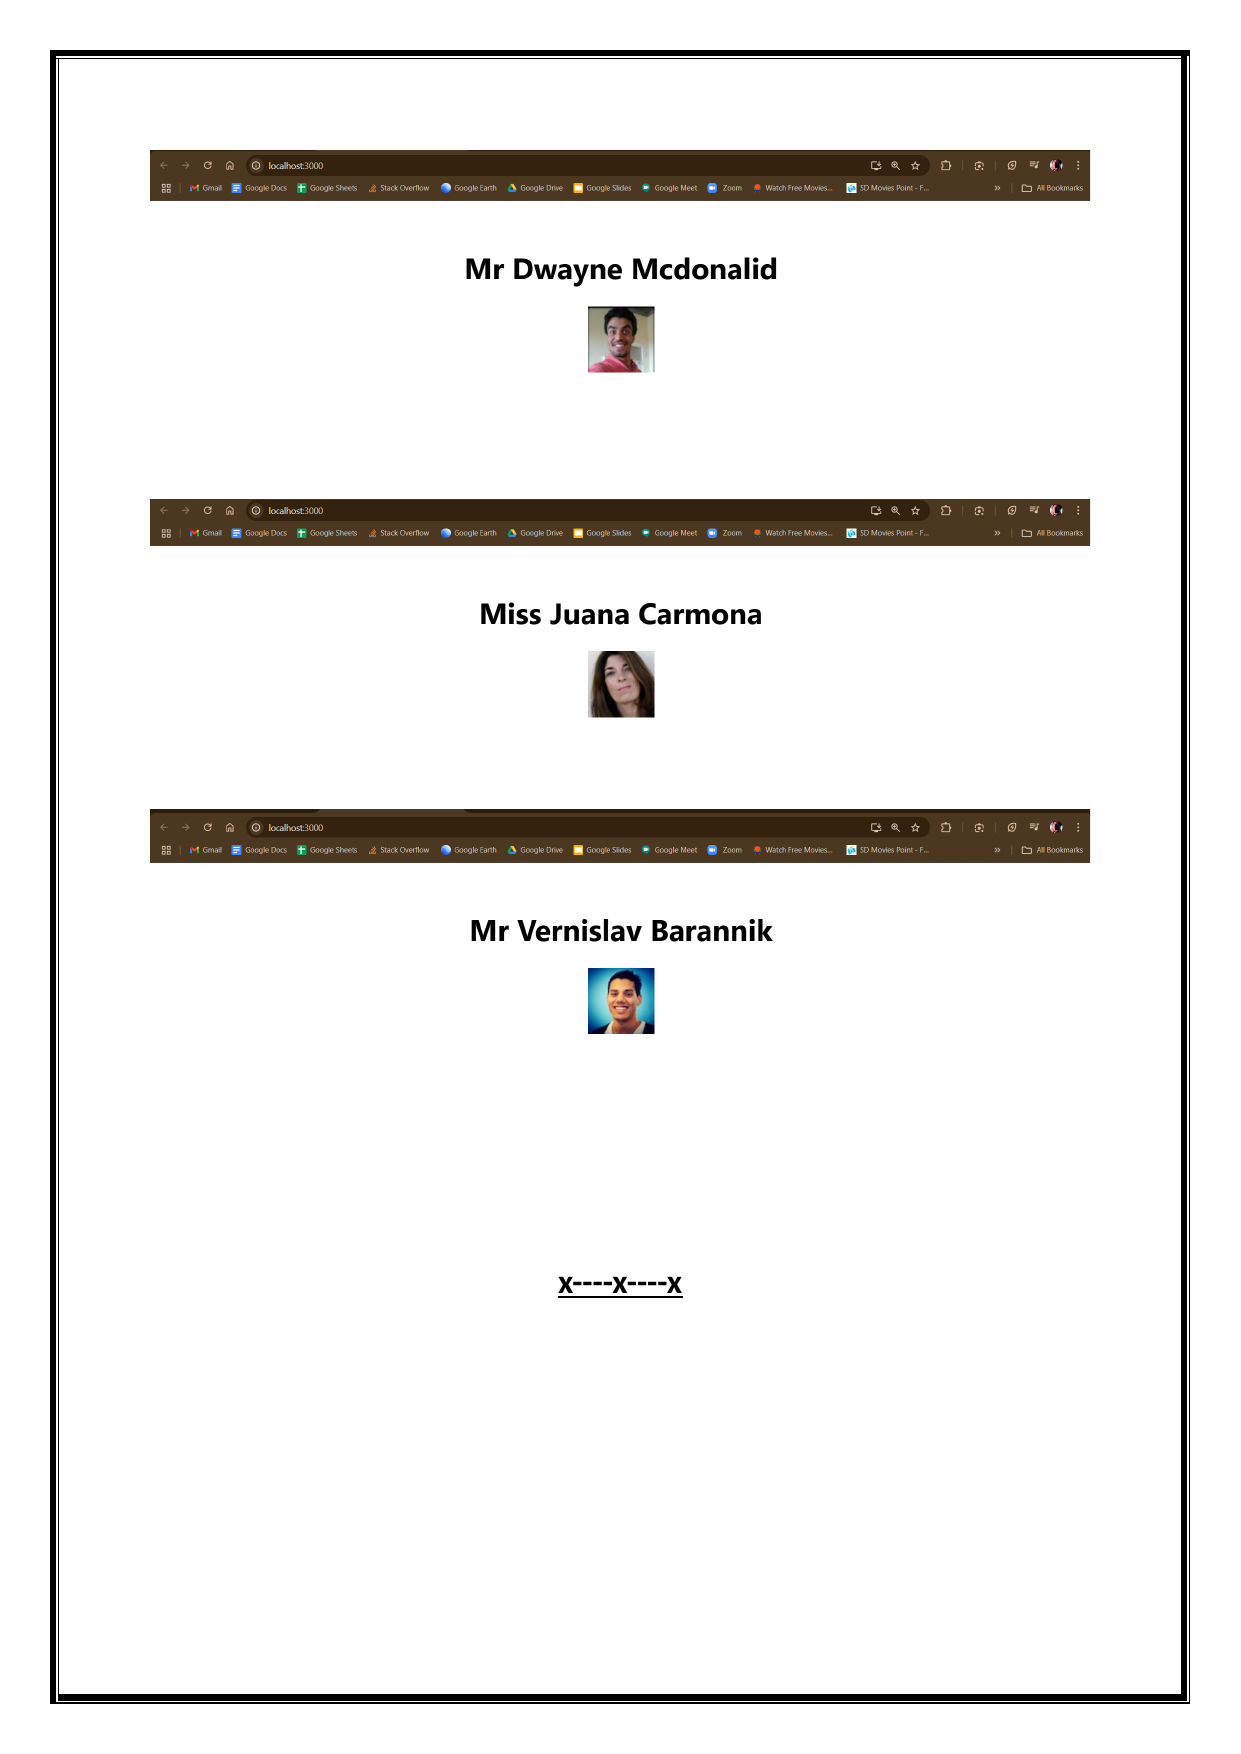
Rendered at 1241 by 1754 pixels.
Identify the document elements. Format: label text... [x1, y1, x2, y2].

picture [150, 499, 1091, 802]
text x----x----x [150, 1261, 1090, 1302]
picture [150, 150, 1091, 498]
picture [150, 809, 1091, 1135]
